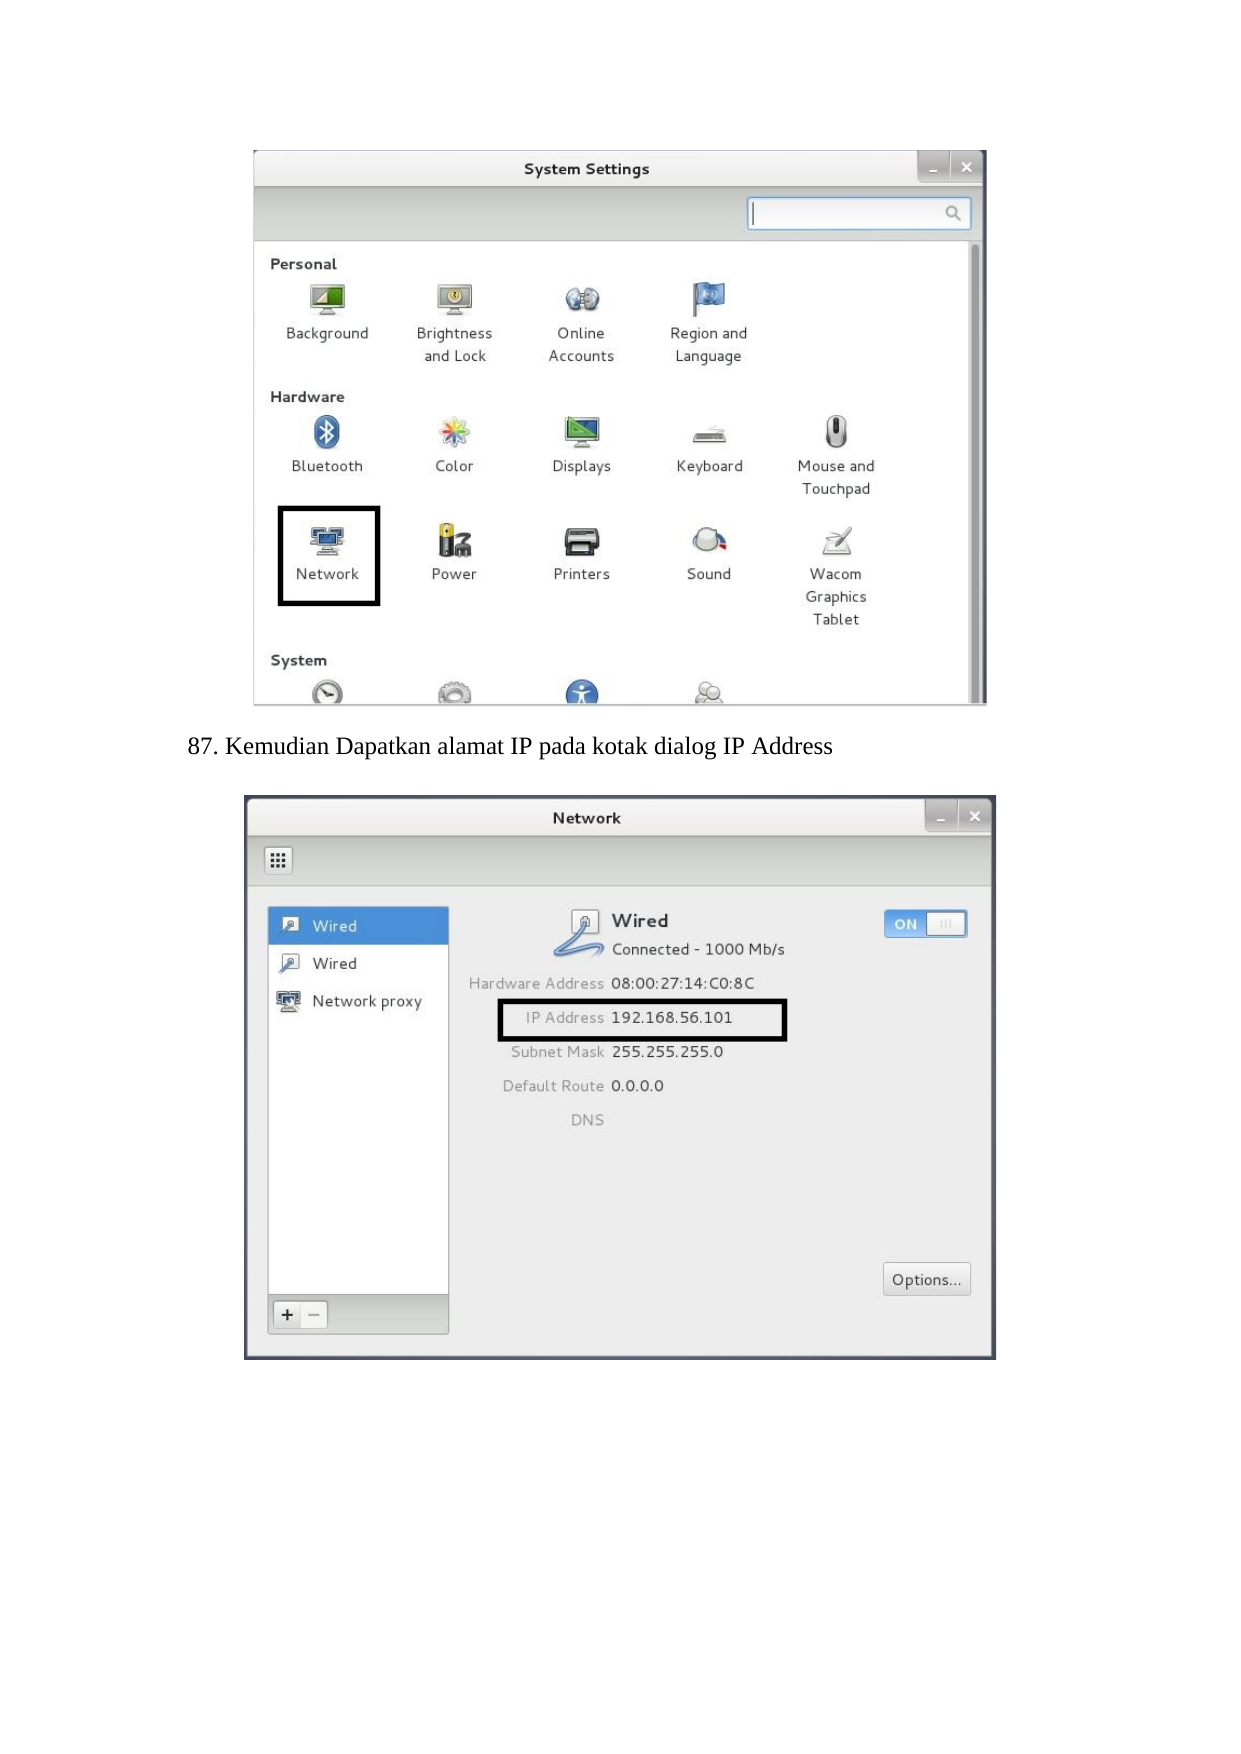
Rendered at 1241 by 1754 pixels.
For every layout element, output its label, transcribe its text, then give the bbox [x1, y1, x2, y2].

picture [253, 150, 987, 707]
list Kemudian Dapatkan alamat IP pada kotak dialog IP Address [187, 731, 1090, 760]
picture [244, 795, 997, 1360]
